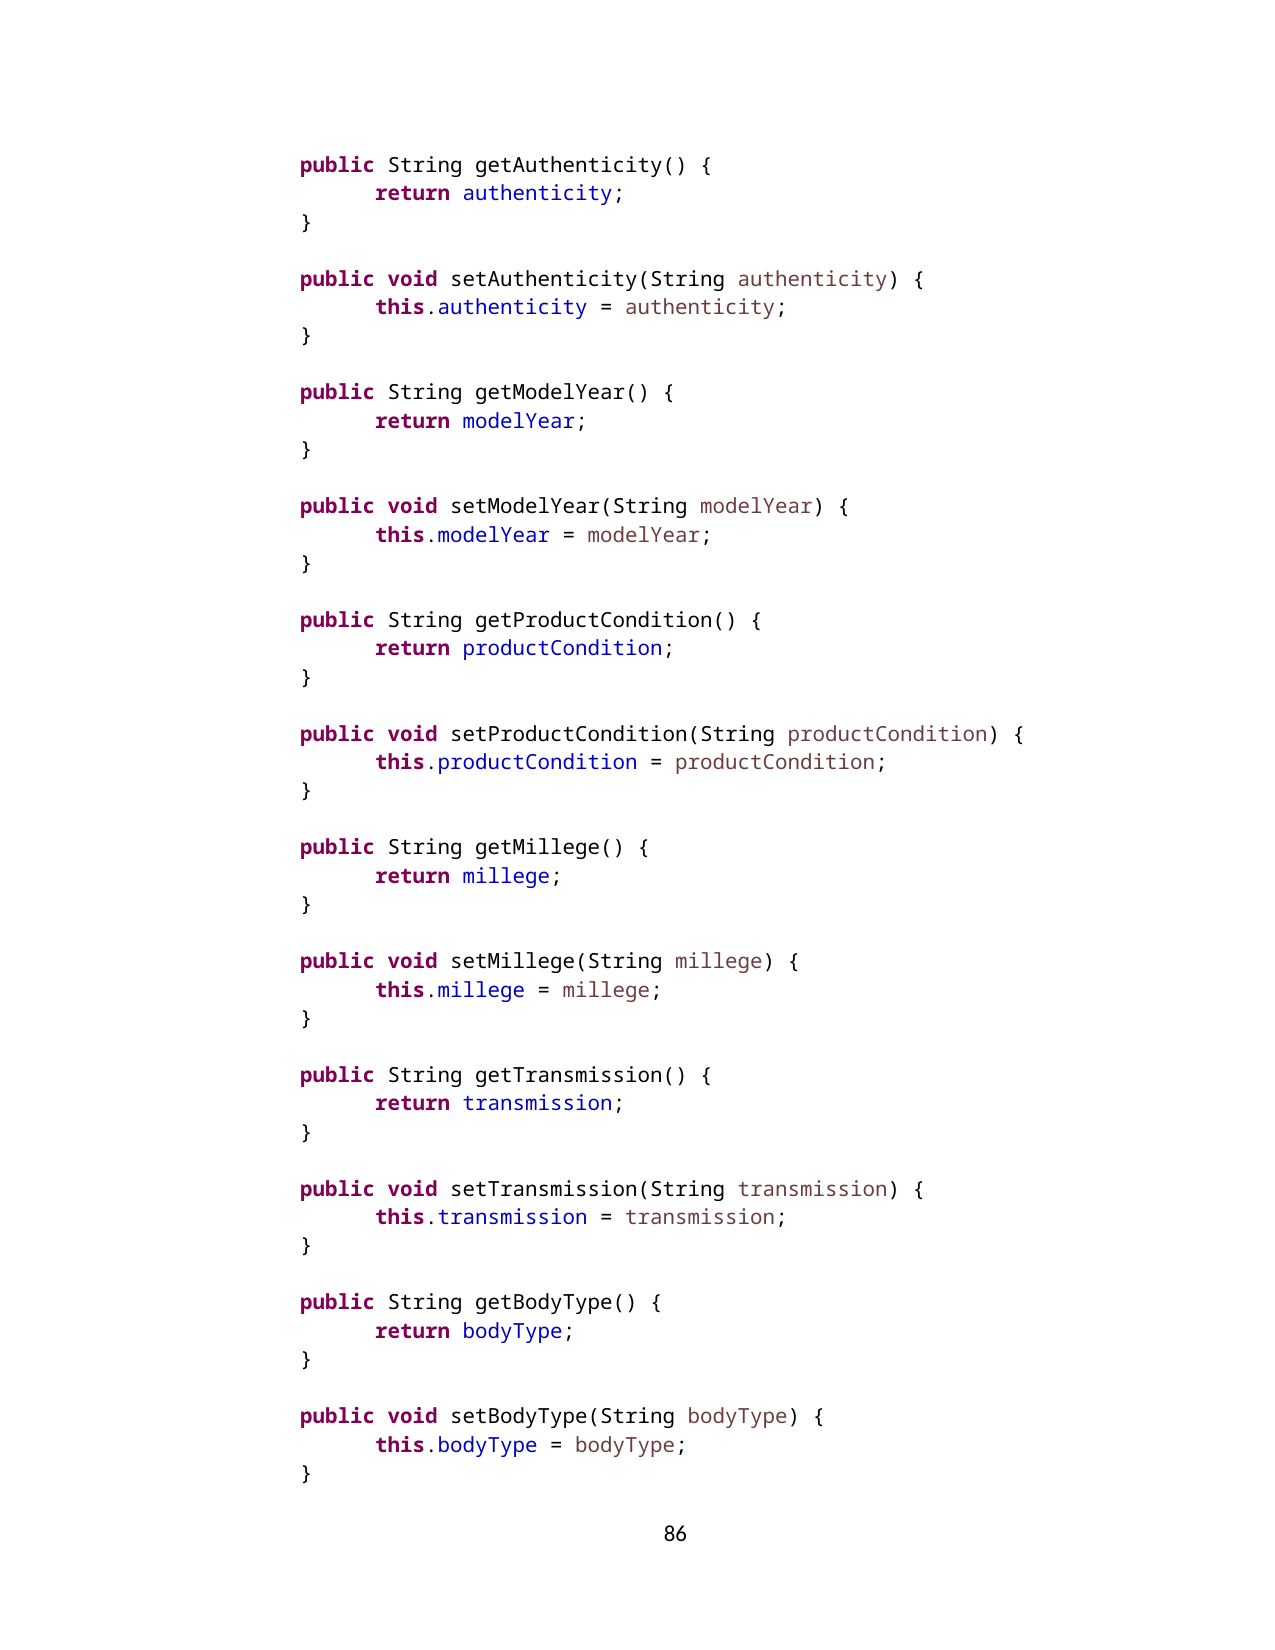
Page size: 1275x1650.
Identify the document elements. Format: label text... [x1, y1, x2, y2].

text } [225, 1003, 1125, 1032]
text public String getTransmission() { [225, 1060, 1125, 1088]
text public void setAuthenticity(String authenticity) { [225, 264, 1125, 292]
text } [225, 1458, 1125, 1487]
text return modelYear; [225, 406, 1125, 434]
text return bodyType; [225, 1316, 1125, 1344]
text public void setMillege(String millege) { [225, 946, 1125, 975]
text this.modelYear = modelYear; [225, 520, 1125, 548]
text } [225, 1231, 1125, 1259]
text } [225, 548, 1125, 577]
text this.bodyType = bodyType; [225, 1430, 1125, 1458]
text public void setTransmission(String transmission) { [225, 1174, 1125, 1202]
text } [225, 662, 1125, 690]
text } [225, 776, 1125, 804]
text } [225, 434, 1125, 463]
text public String getMillege() { [225, 832, 1125, 861]
text this.millege = millege; [225, 975, 1125, 1003]
text } [225, 1117, 1125, 1145]
text public String getModelYear() { [225, 377, 1125, 406]
text public String getAuthenticity() { [225, 150, 1125, 178]
text public String getBodyType() { [225, 1287, 1125, 1316]
text public void setModelYear(String modelYear) { [225, 491, 1125, 520]
text this.authenticity = authenticity; [225, 292, 1125, 321]
text } [225, 207, 1125, 235]
text this.transmission = transmission; [225, 1202, 1125, 1231]
text public void setProductCondition(String productCondition) { [225, 719, 1125, 747]
text public void setBodyType(String bodyType) { [225, 1401, 1125, 1430]
text } [225, 1344, 1125, 1373]
text return authenticity; [225, 178, 1125, 207]
text this.productCondition = productCondition; [225, 747, 1125, 776]
text public String getProductCondition() { [225, 605, 1125, 633]
text } [225, 889, 1125, 918]
text return transmission; [225, 1088, 1125, 1117]
text } [225, 321, 1125, 349]
text return productCondition; [225, 633, 1125, 662]
text return millege; [225, 861, 1125, 889]
